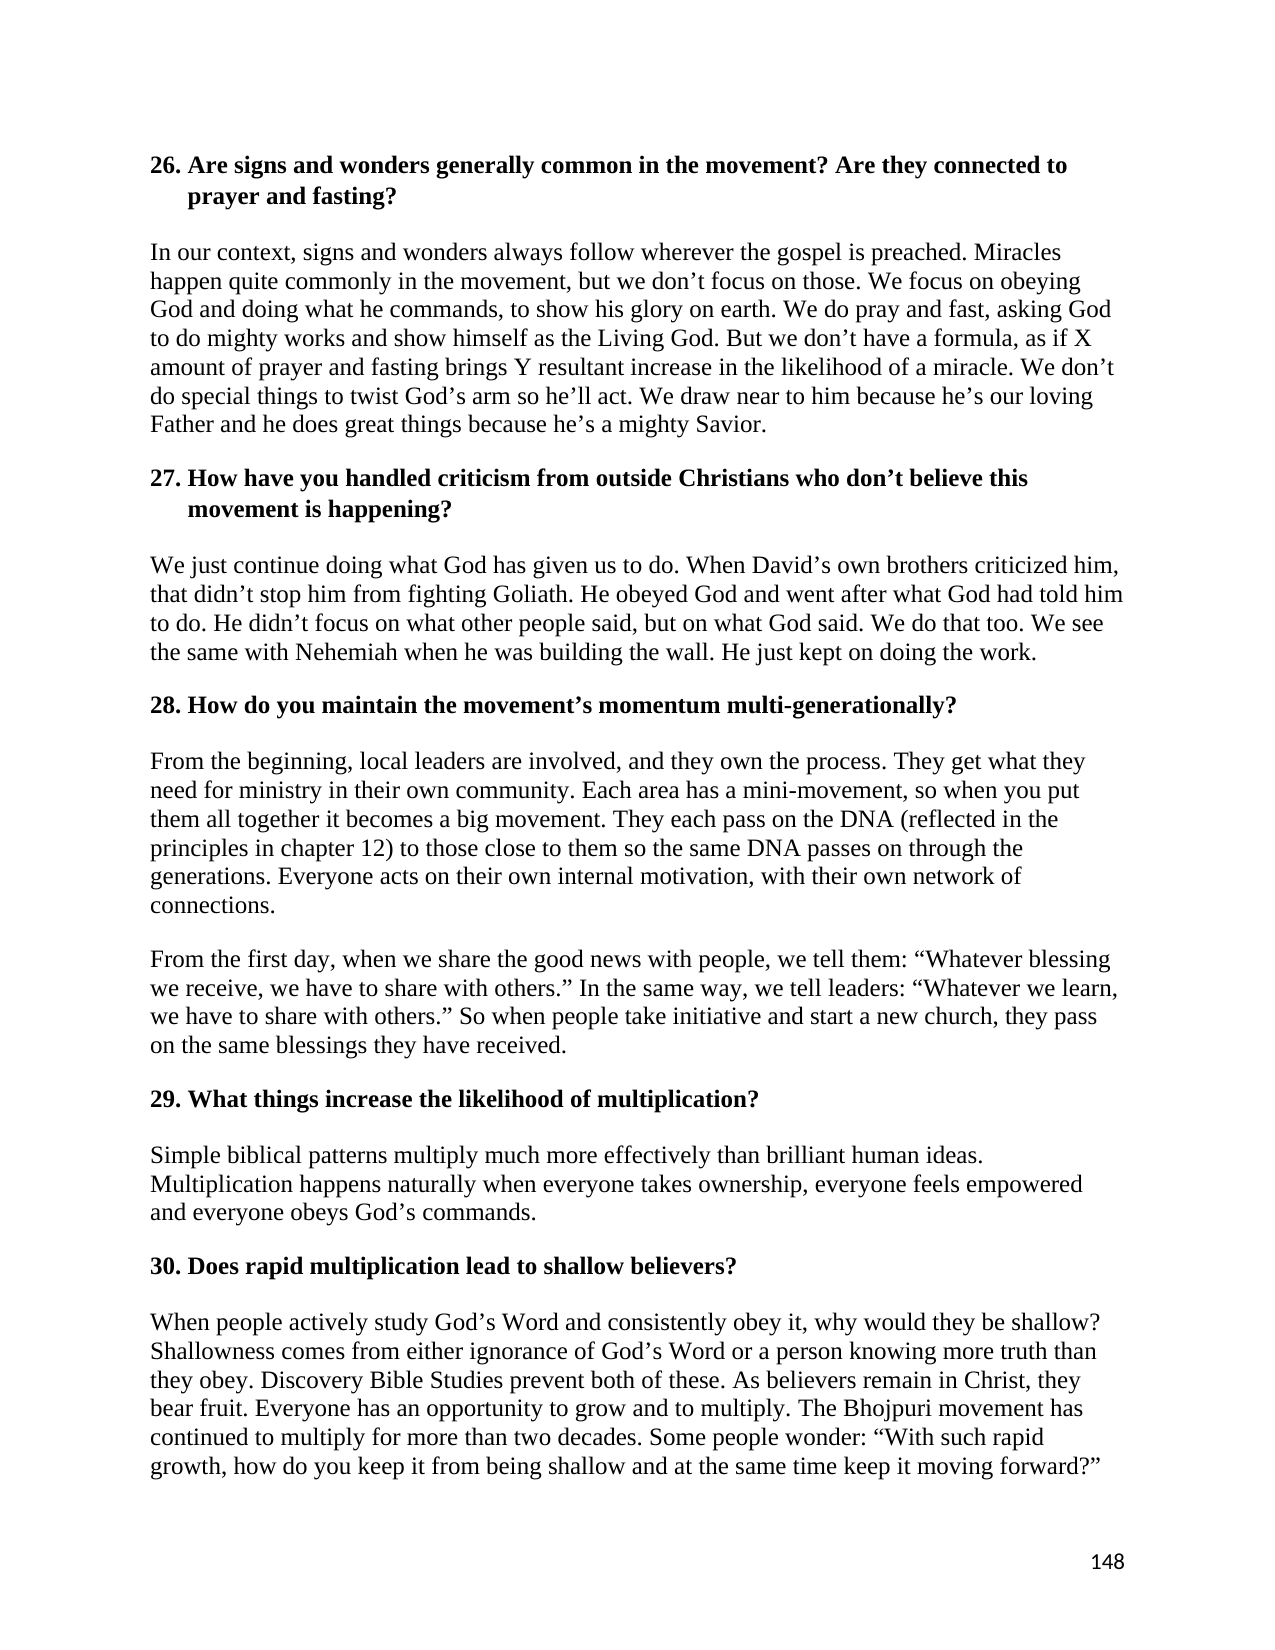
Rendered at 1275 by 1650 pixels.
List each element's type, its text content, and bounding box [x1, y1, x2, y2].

text In our context, signs and wonders always follow wherever the gospel is preached. Miracles happen quite commonly in the movement, but we don’t focus on those. We focus on obeying God and doing what he commands, to show his glory on earth. We do pray and fast, asking God to do mighty works and show himself as the Living God. But we don’t have a formula, as if X amount of prayer and fasting brings Y resultant increase in the likelihood of a miracle. We don’t do special things to twist God’s arm so he’ll act. We draw near to him because he’s our loving Father and he does great things because he’s a mighty Savior. [150, 237, 1125, 438]
list What things increase the likelihood of multiplication? [150, 1084, 1125, 1113]
text Simple biblical patterns multiply much more effectively than brilliant human ideas. Multiplication happens naturally when everyone takes ownership, everyone feels empowered and everyone obeys God’s commands. [150, 1140, 1125, 1226]
list How have you handled criticism from outside Christians who don’t believe this movement is happening? [150, 463, 1125, 523]
text From the first day, when we share the good news with people, we tell them: “Whatever blessing we receive, we have to share with others.” In the same way, we tell leaders: “Whatever we learn, we have to share with others.” So when people take initiative and start a new church, they pass on the same blessings they have received. [150, 944, 1125, 1059]
text From the beginning, local leaders are involved, and they own the process. They get what they need for ministry in their own community. Each area has a mini-movement, so when you put them all together it becomes a big movement. They each pass on the DNA (reflected in the principles in chapter 12) to those close to them so the same DNA passes on through the generations. Everyone acts on their own internal motivation, with their own network of connections. [150, 746, 1125, 919]
text We just continue doing what God has given us to do. When David’s own brothers criticized him, that didn’t stop him from fighting Goliath. He obeyed God and went after what God had told him to do. He didn’t focus on what other people said, but on what God said. We do that too. We see the same with Nehemiah when he was building the wall. He just kept on doing the work. [150, 550, 1125, 665]
list How do you maintain the movement’s momentum multi-generationally? [150, 690, 1125, 719]
list Are signs and wonders generally common in the movement? Are they connected to prayer and fasting? [150, 150, 1125, 210]
list Does rapid multiplication lead to shallow believers? [150, 1251, 1125, 1280]
text When people actively study God’s Word and consistently obey it, why would they be shallow? Shallowness comes from either ignorance of God’s Word or a person knowing more truth than they obey. Discovery Bible Studies prevent both of these. As believers remain in Christ, they bear fruit. Everyone has an opportunity to grow and to multiply. The Bhojpuri movement has continued to multiply for more than two decades. Some people wonder: “With such rapid growth, how do you keep it from being shallow and at the same time keep it moving forward?” [150, 1307, 1125, 1480]
